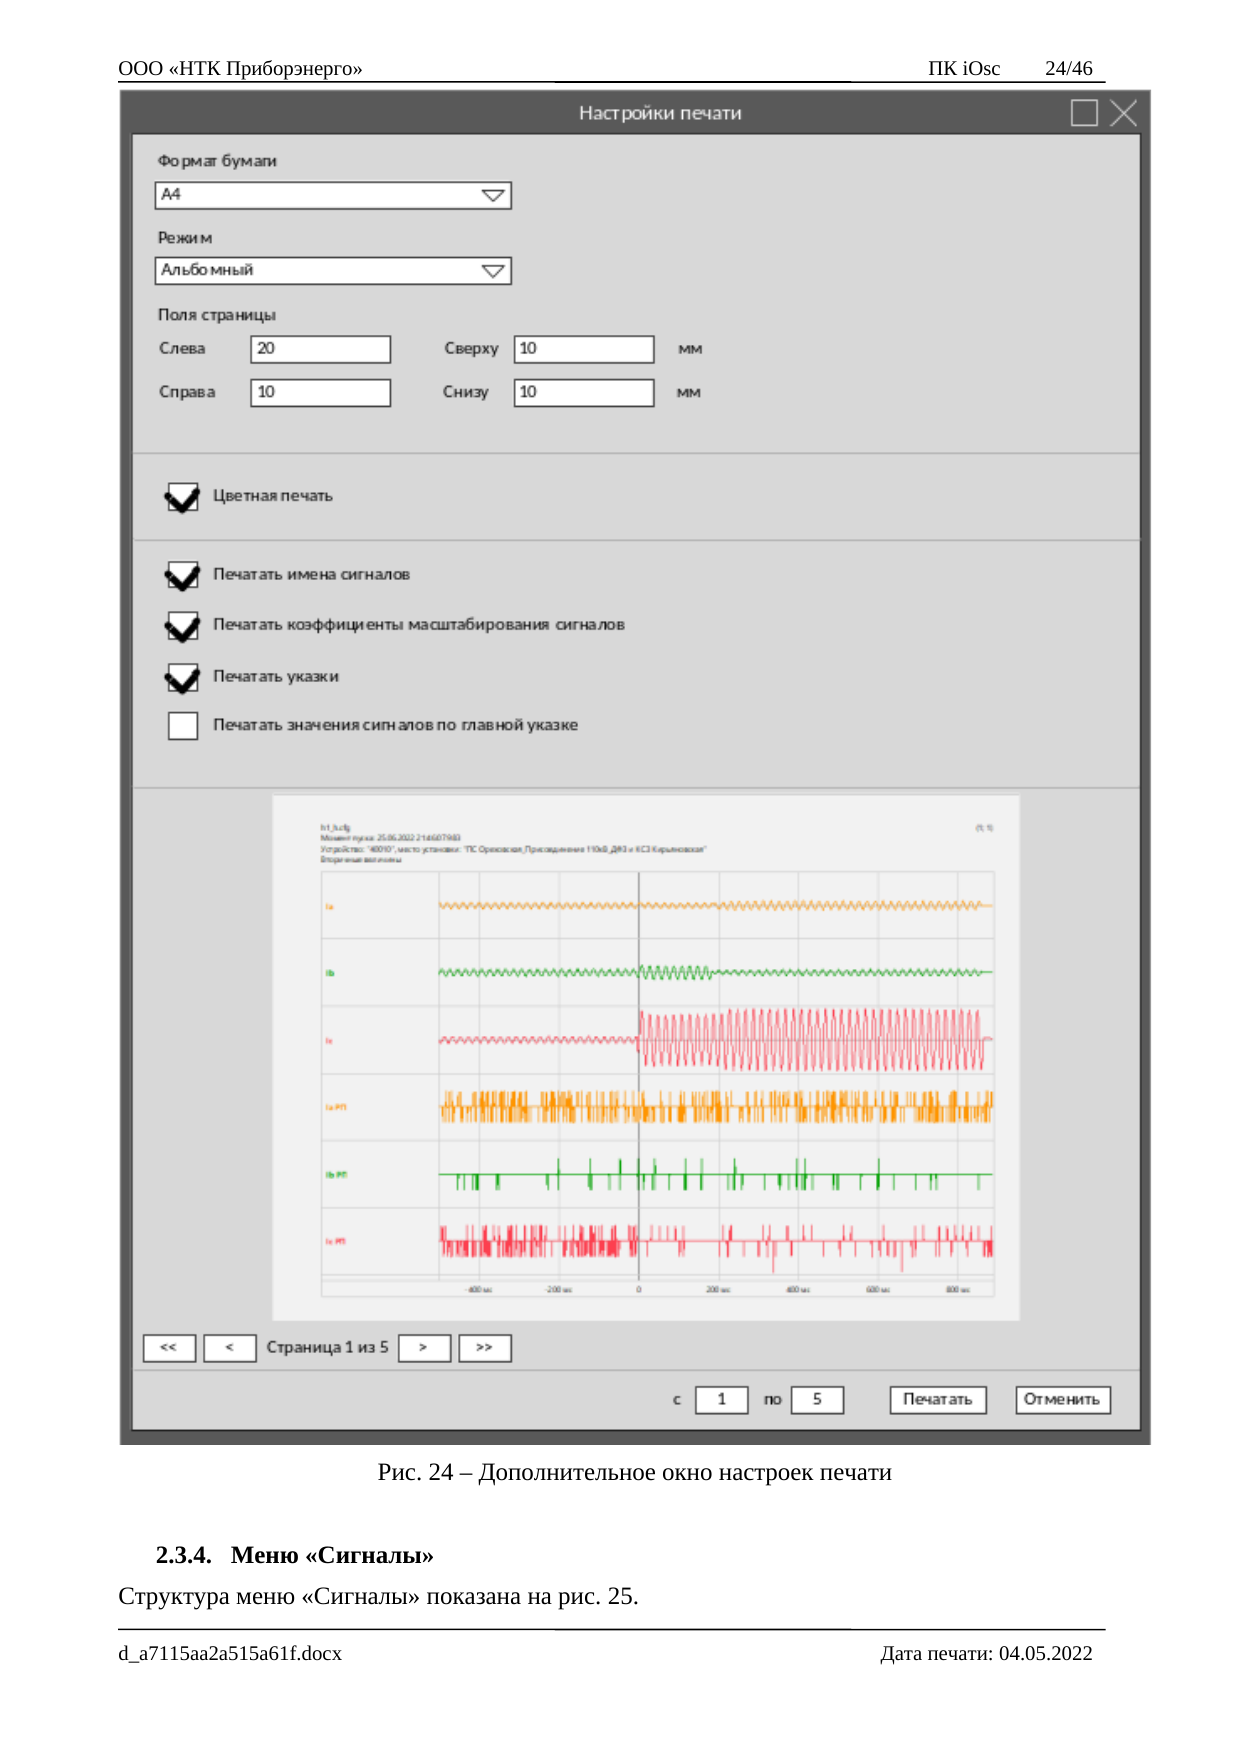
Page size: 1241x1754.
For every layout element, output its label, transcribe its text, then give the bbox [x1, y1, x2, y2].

text Рис. 24 – Дополнительное окно настроек печати [118, 1457, 1152, 1486]
text Меню «Сигналы» [156, 1540, 1152, 1569]
text Структура меню «Сигналы» показана на рис. 25. [118, 1581, 1152, 1610]
